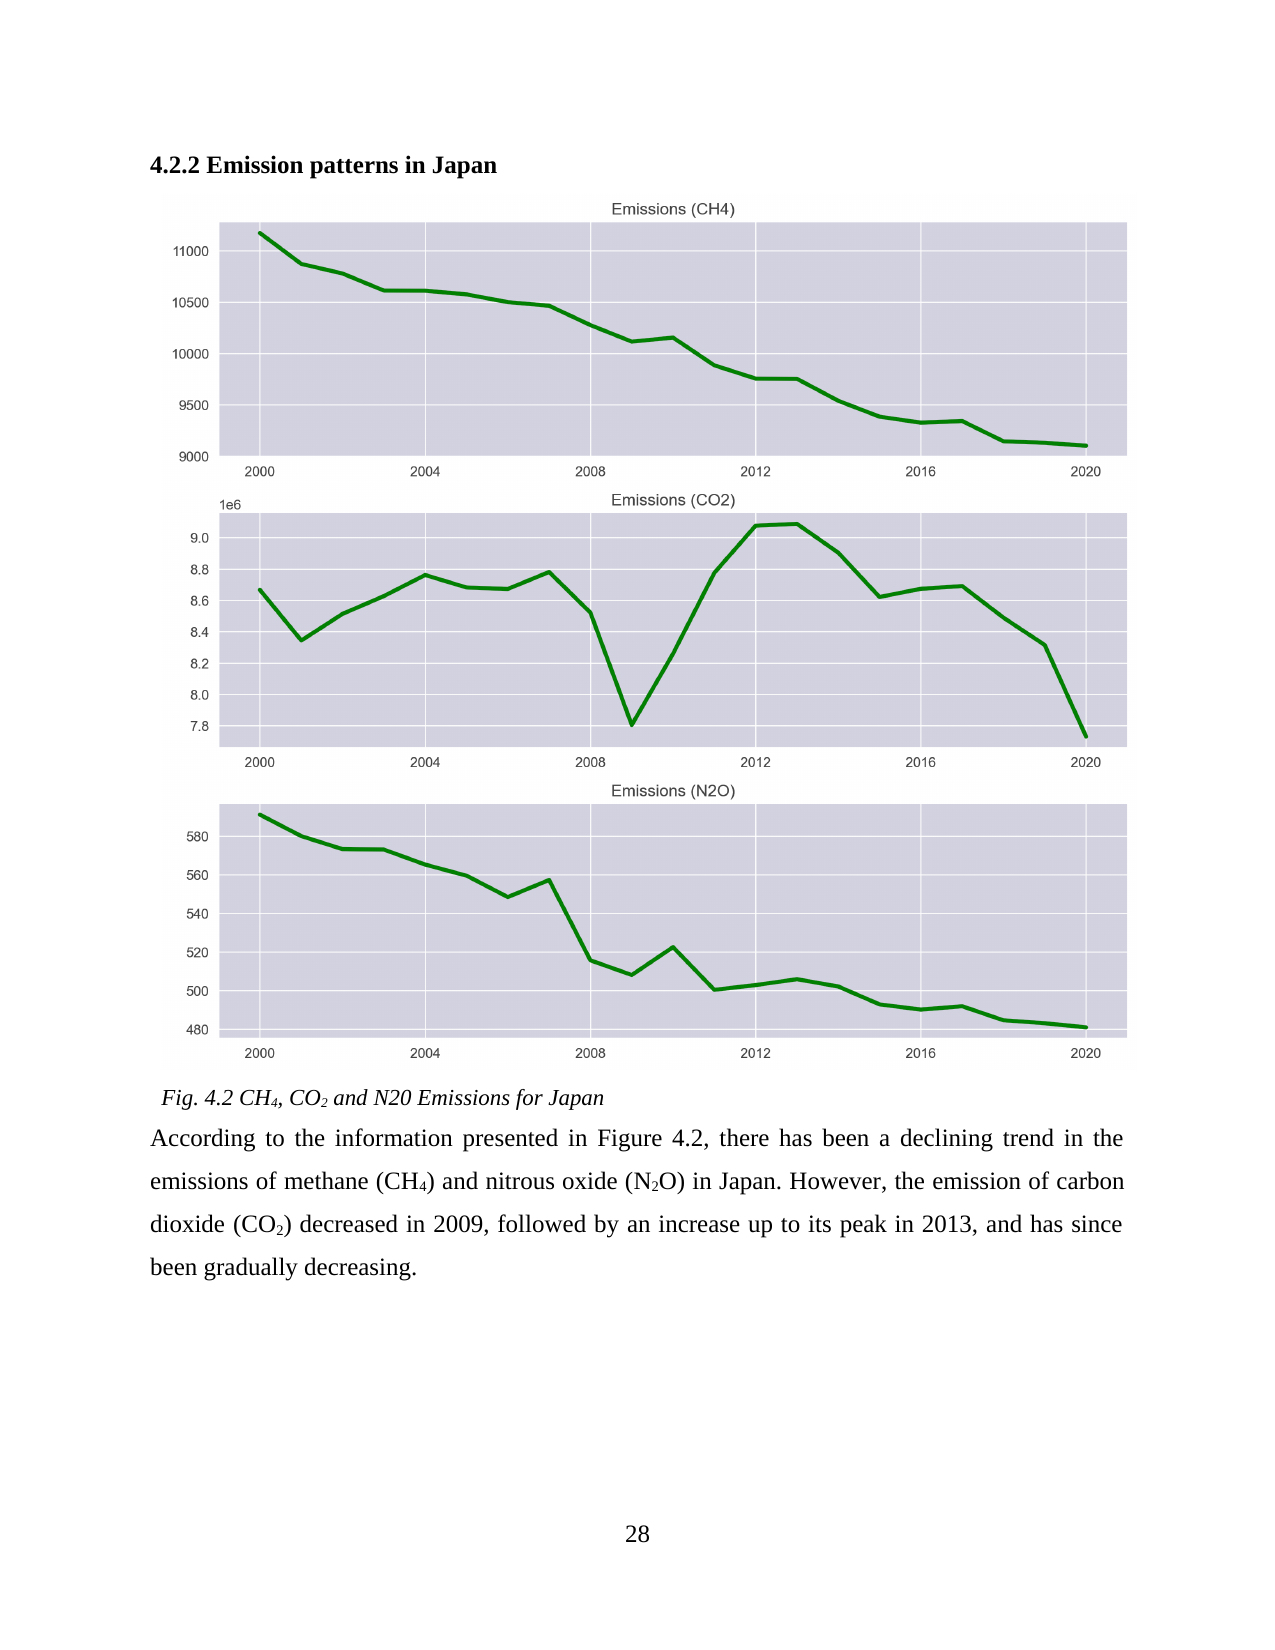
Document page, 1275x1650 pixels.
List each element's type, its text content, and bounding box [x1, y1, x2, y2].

table_cell Fig. 4.2 CH4, CO2 and N20 Emissions for Japan [150, 1084, 1125, 1123]
picture [161, 193, 1137, 1070]
subtitle 4.2.2 Emission patterns in Japan [150, 150, 1125, 179]
table_header [150, 193, 1125, 1084]
text According to the information presented in Figure 4.2, there has been a declining trend in the emissions of methane (CH4) and nitrous oxide (N2O) in Japan. However, the emission of carbon dioxide (CO2) decreased in 2009, followed by an increase up to its peak in 2013, and has since been gradually decreasing. [150, 1123, 1125, 1281]
